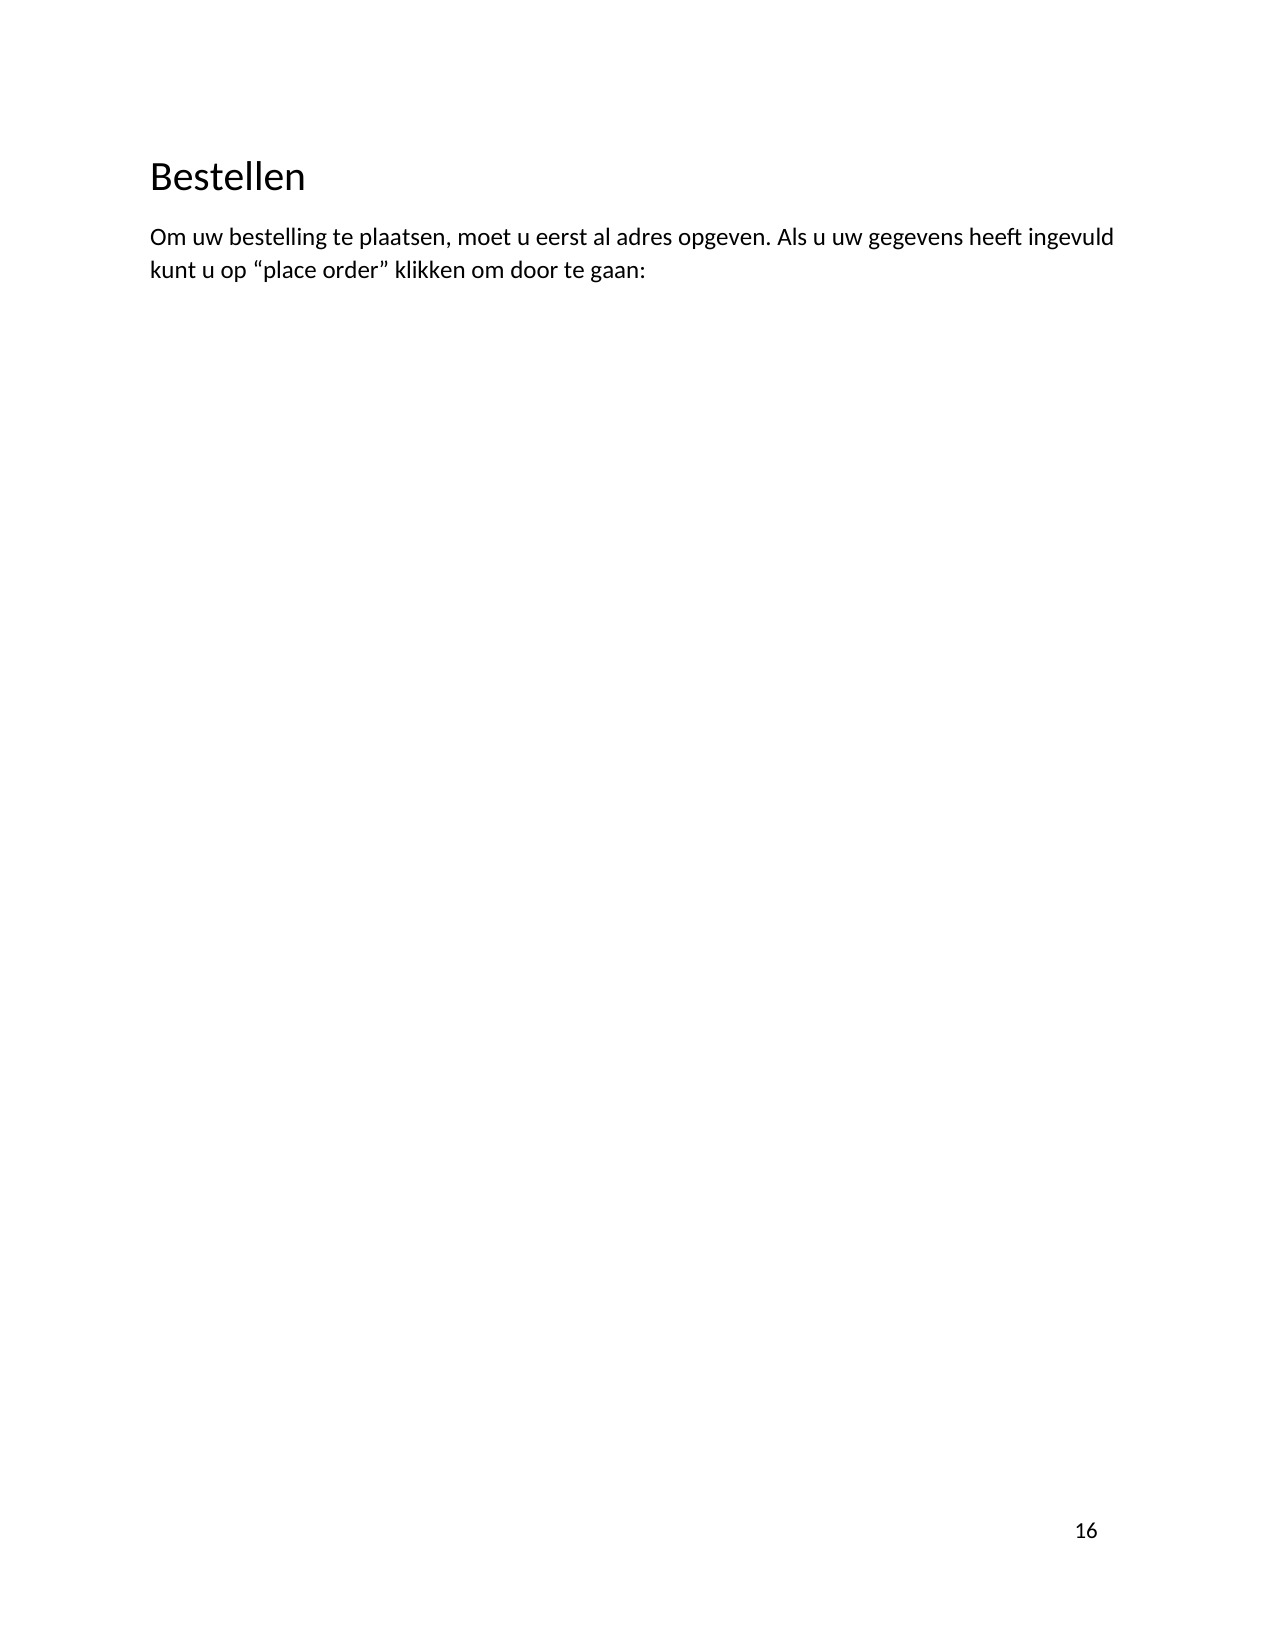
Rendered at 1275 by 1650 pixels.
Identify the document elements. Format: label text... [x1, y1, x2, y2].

text Bestellen [150, 150, 1125, 201]
text Om uw bestelling te plaatsen, moet u eerst al adres opgeven. Als u uw gegevens heeft ingevuld kunt u op “place order” klikken om door te gaan: [150, 222, 1125, 285]
